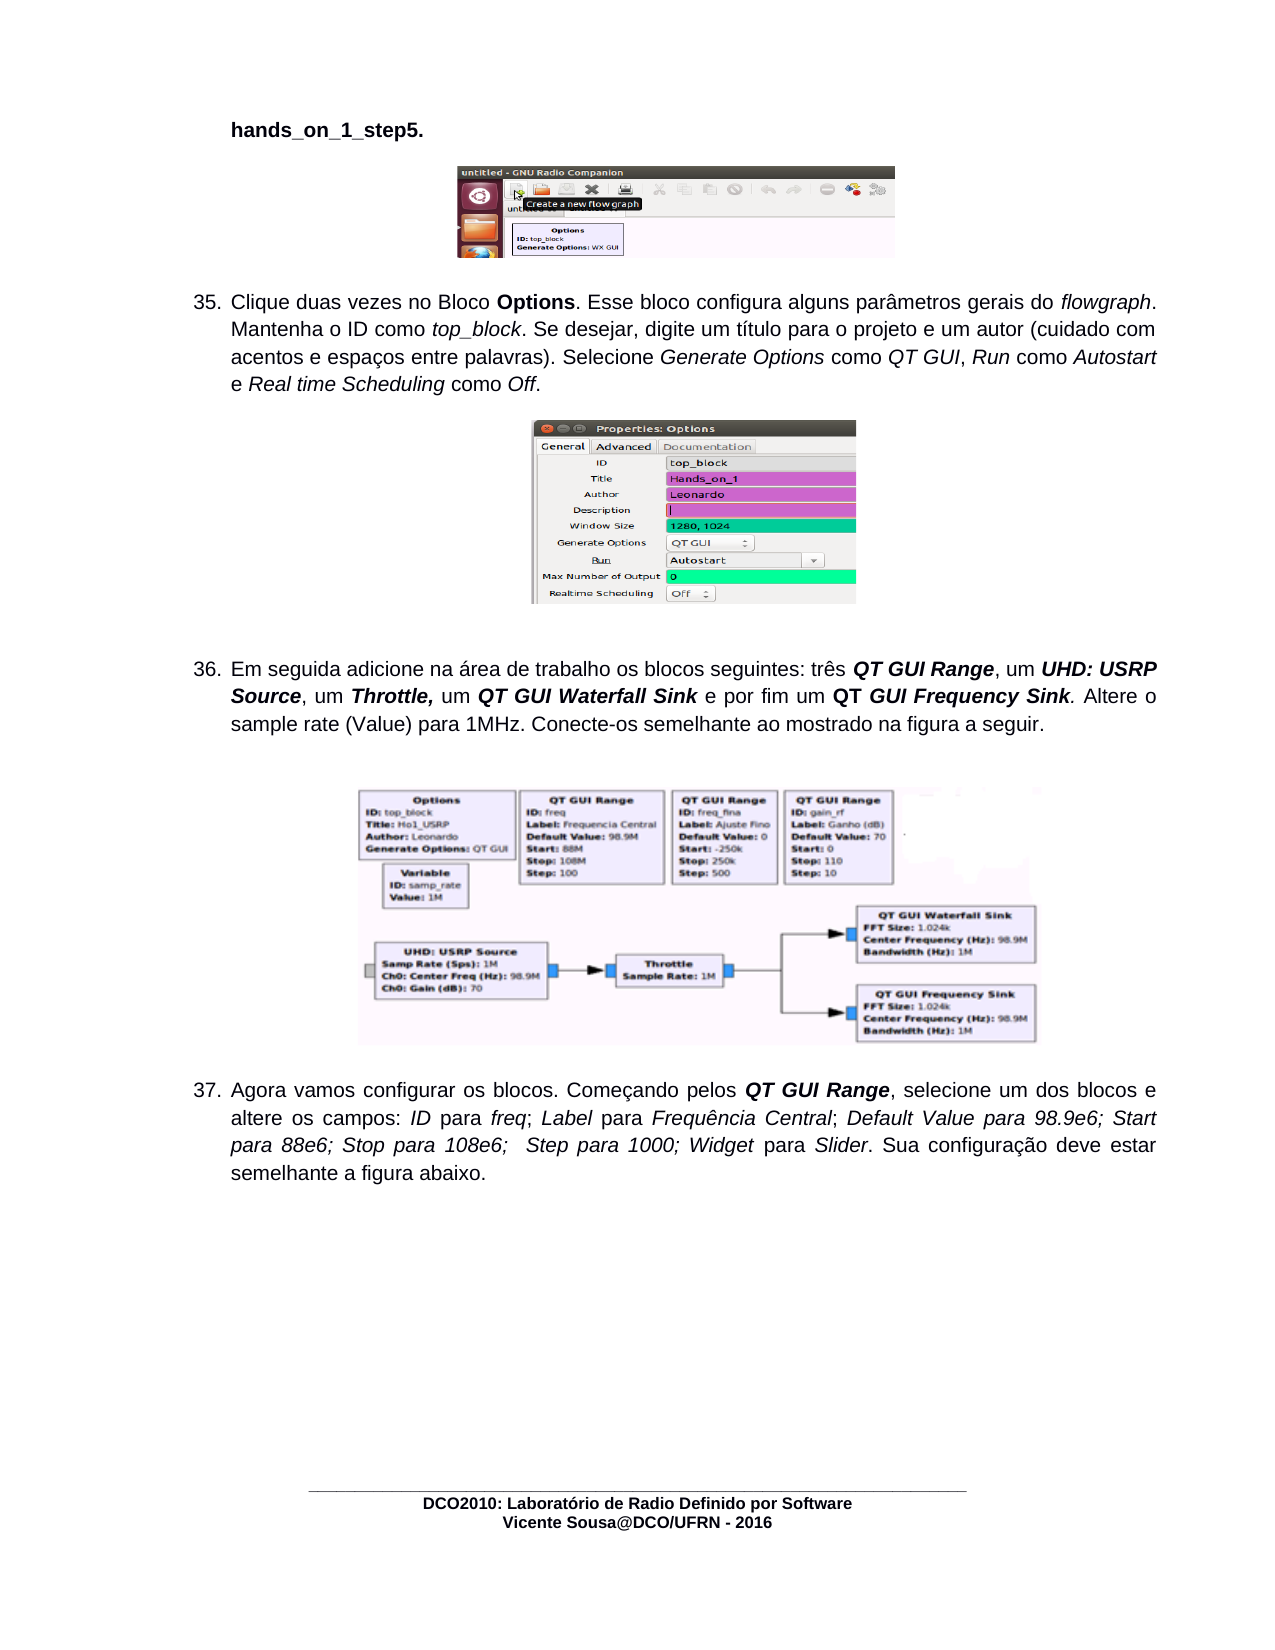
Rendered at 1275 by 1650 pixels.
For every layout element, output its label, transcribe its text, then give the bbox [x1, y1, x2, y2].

picture [531, 420, 857, 604]
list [193, 118, 1157, 142]
picture [457, 166, 895, 258]
list Em seguida adicione na área de trabalho os blocos seguintes: três QT GUI Range, um UHD: USRP Source, um Throttle, um QT GUI Waterfall Sink e por fim um QT GUI Frequency Sink. Altere o sample rate (Value) para 1MHz. Conecte-os semelhante ao mostrado na figura a seguir. [193, 657, 1157, 736]
list Clique duas vezes no Bloco Options. Esse bloco configura alguns parâmetros gerais do flowgraph. Mantenha o ID como top_block. Se desejar, digite um título para o projeto e um autor (cuidado com acentos e espaços entre palavras). Selecione Generate Options como QT GUI, Run como Autostart e Real time Scheduling como Off. [193, 289, 1157, 396]
table_header [219, 788, 1168, 1078]
table_header [219, 420, 1168, 608]
table_header [192, 166, 1160, 262]
list Agora vamos configurar os blocos. Começando pelos QT GUI Range, selecione um dos blocos e altere os campos: ID para freq; Label para Frequência Central; Default Value para 98.9e6; Start para 88e6; Stop para 108e6; Step para 1000; Widget para Slider. Sua configuração deve estar semelhante a figura abaixo. [193, 1078, 1157, 1184]
picture [357, 787, 1042, 1047]
